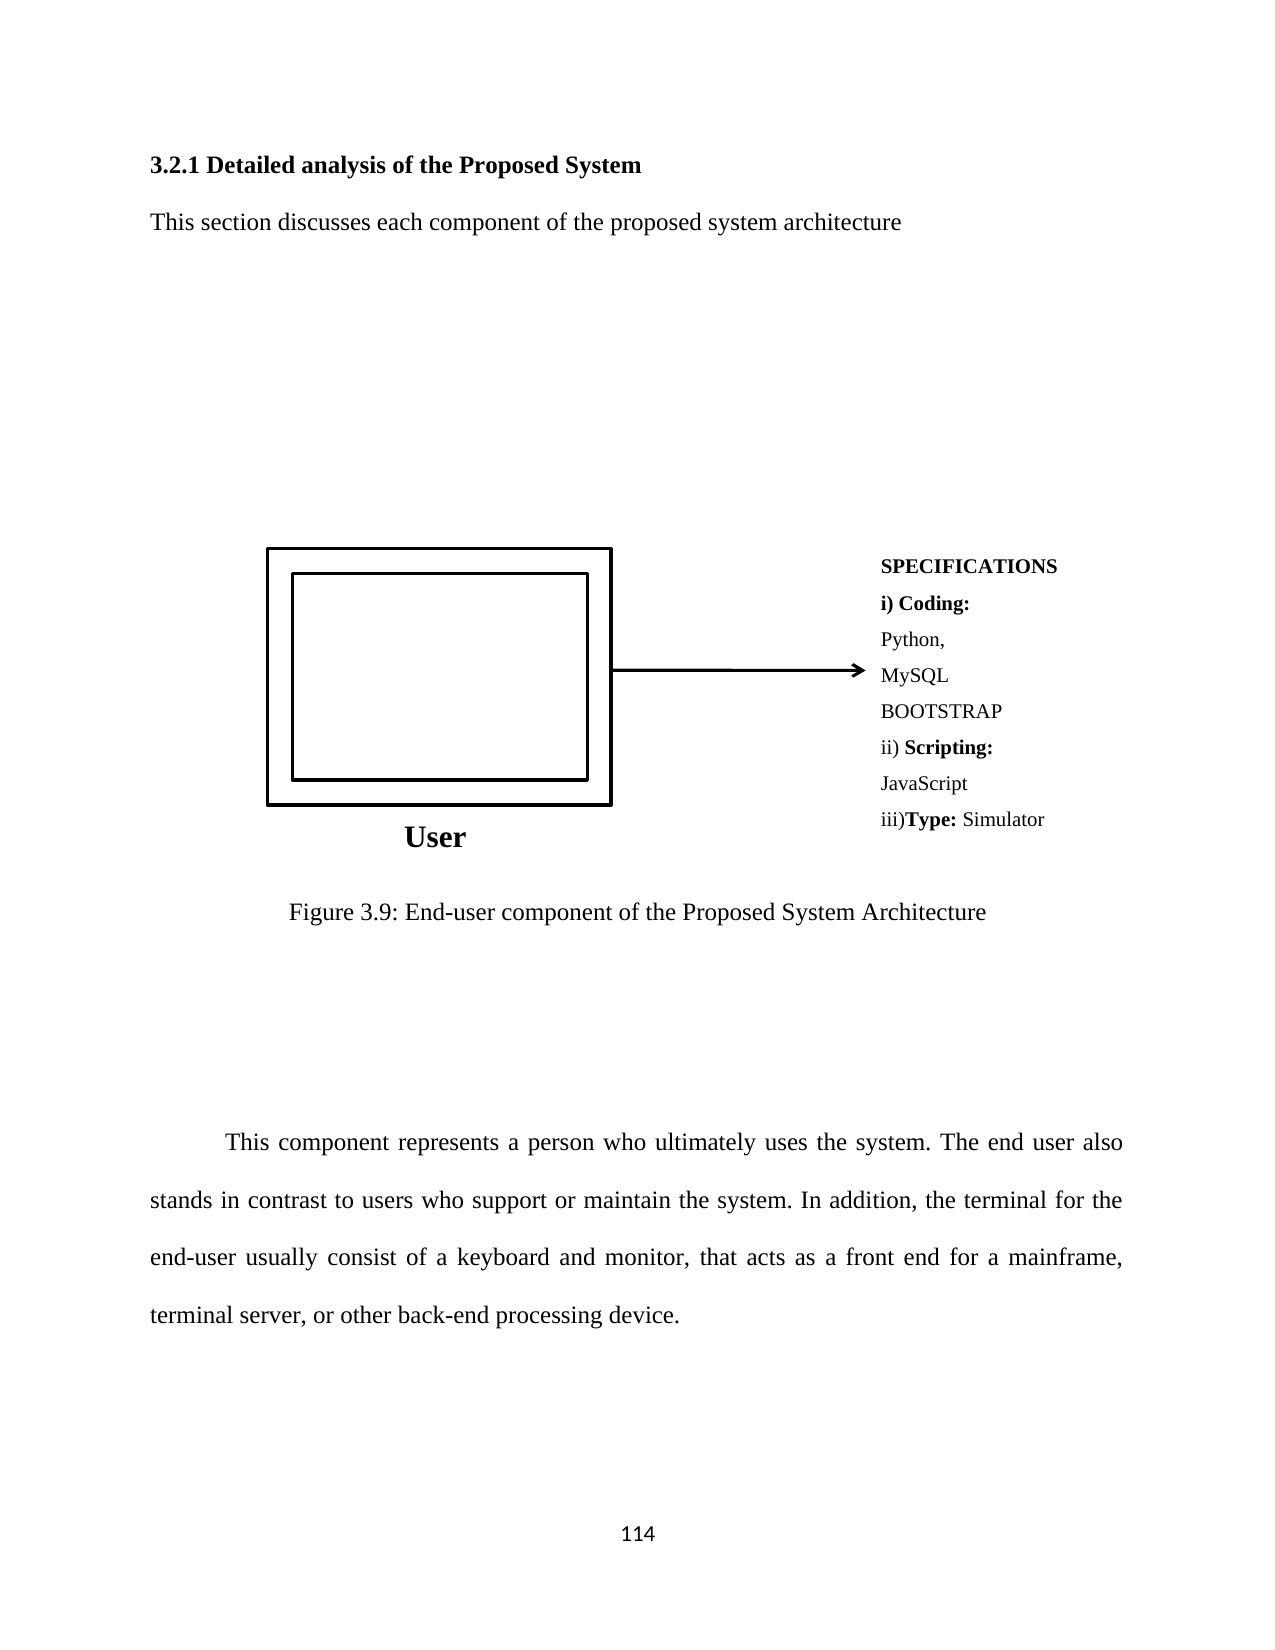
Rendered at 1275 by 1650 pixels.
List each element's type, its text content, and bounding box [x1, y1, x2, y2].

text 3.2.1 Detailed analysis of the Proposed System [150, 150, 1125, 179]
text This section discusses each component of the proposed system architecture [150, 207, 1125, 236]
text Figure 3.9: End-user component of the Proposed System Architecture [150, 897, 1125, 926]
text This component represents a person who ultimately uses the system. The end user also stands in contrast to users who support or maintain the system. In addition, the terminal for the end-user usually consist of a keyboard and monitor, that acts as a front end for a mainframe, terminal server, or other back-end processing device. [150, 1127, 1125, 1329]
